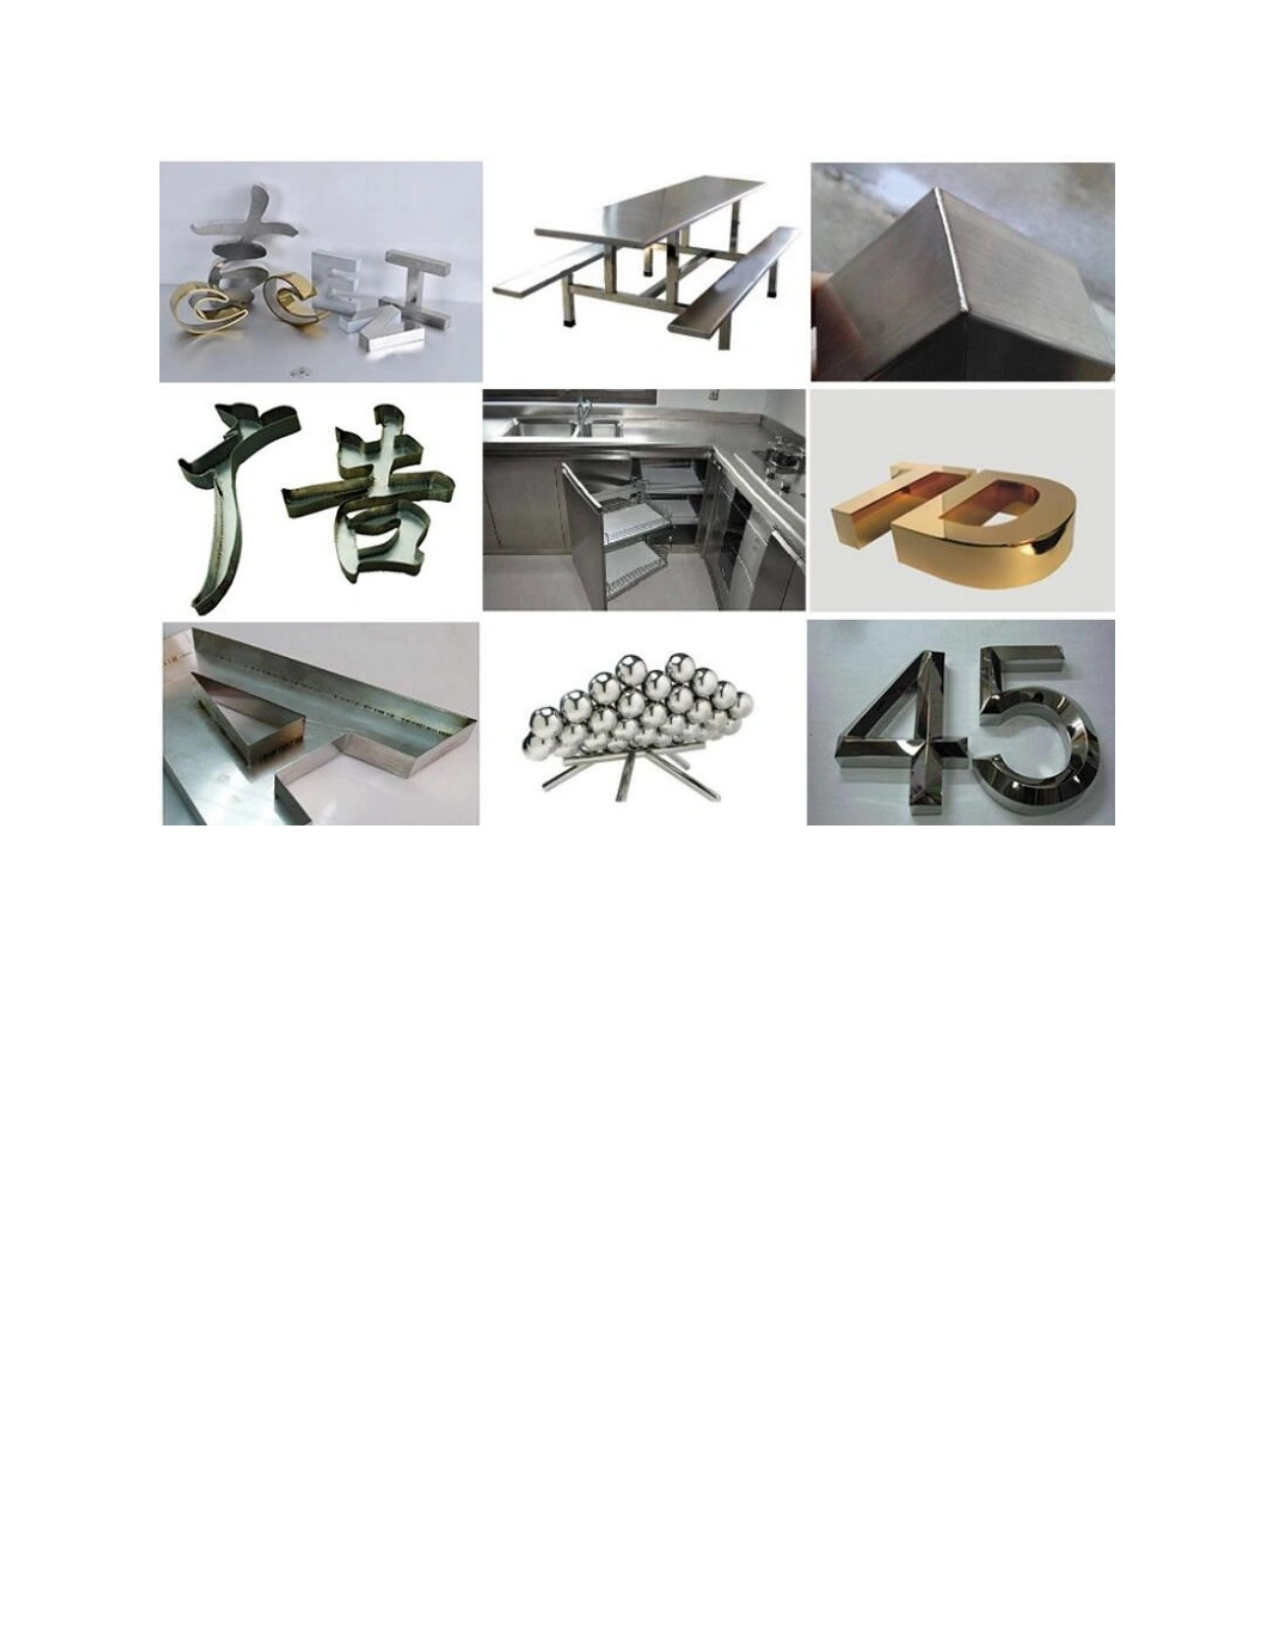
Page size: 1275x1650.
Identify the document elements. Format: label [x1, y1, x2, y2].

picture [150, 150, 1125, 828]
